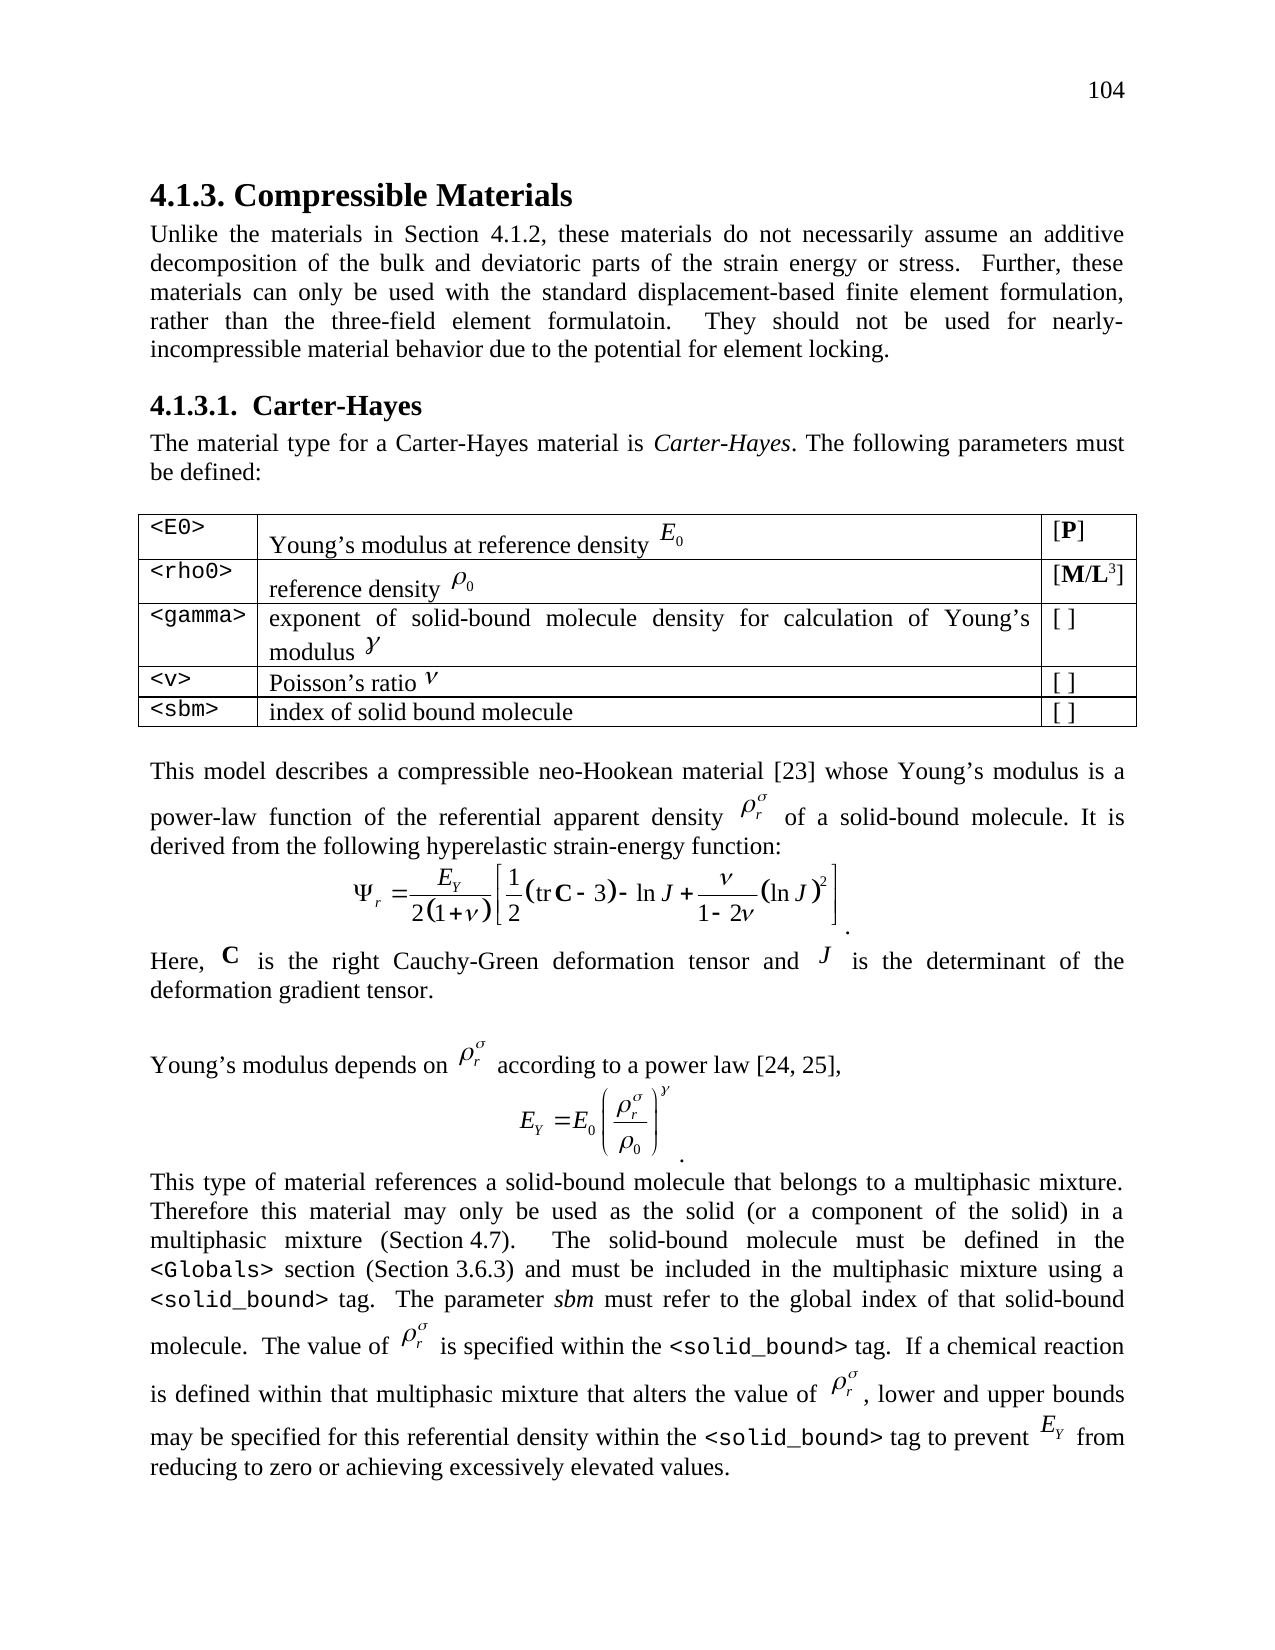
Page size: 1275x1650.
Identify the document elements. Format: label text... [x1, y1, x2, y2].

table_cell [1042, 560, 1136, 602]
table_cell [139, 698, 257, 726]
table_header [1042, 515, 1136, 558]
text Unlike the materials in Section 4.1.2, these materials do not necessarily assume an additive decomposition of the bulk and deviatoric parts of the strain energy or stress. Further, these materials can only be used with the standard displacement-based finite element formulation, rather than the three-field element formulatoin. They should not be used for nearly-incompressible material behavior due to the potential for element locking. [150, 219, 1125, 363]
subtitle Compressible Materials [150, 175, 1125, 213]
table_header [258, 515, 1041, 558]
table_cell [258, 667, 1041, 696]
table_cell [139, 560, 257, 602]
text Here, is the right Cauchy-Green deformation tensor and is the determinant of the deformation gradient tensor. [150, 940, 1125, 1004]
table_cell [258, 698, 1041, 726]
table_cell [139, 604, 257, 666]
text . [150, 1078, 1125, 1167]
text . [150, 860, 1125, 940]
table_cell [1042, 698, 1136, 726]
text Young’s modulus depends on according to a power law [24, 25], [150, 1032, 1125, 1078]
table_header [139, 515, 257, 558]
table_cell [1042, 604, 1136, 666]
text The material type for a Carter-Hayes material is Carter-Hayes. The following parameters must be defined: [150, 428, 1125, 486]
subtitle Carter-Hayes [150, 388, 1125, 422]
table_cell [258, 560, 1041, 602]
text This type of material references a solid-bound molecule that belongs to a multiphasic mixture. Therefore this material may only be used as the solid (or a component of the solid) in a multiphasic mixture (Section 4.7). The solid-bound molecule must be defined in the <Globals> section (Section 3.6.3) and must be included in the multiphasic mixture using a <solid_bound> tag. The parameter sbm must refer to the global index of that solid-bound molecule. The value of is specified within the <solid_bound> tag. If a chemical reaction is defined within that multiphasic mixture that alters the value of , lower and upper bounds may be specified for this referential density within the <solid_bound> tag to prevent from reducing to zero or achieving excessively elevated values. [150, 1167, 1125, 1481]
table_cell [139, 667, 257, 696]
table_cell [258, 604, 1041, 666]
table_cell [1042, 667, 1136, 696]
text This model describes a compressible neo-Hookean material [23] whose Young’s modulus is a power-law function of the referential apparent density of a solid-bound molecule. It is derived from the following hyperelastic strain-energy function: [150, 756, 1125, 860]
